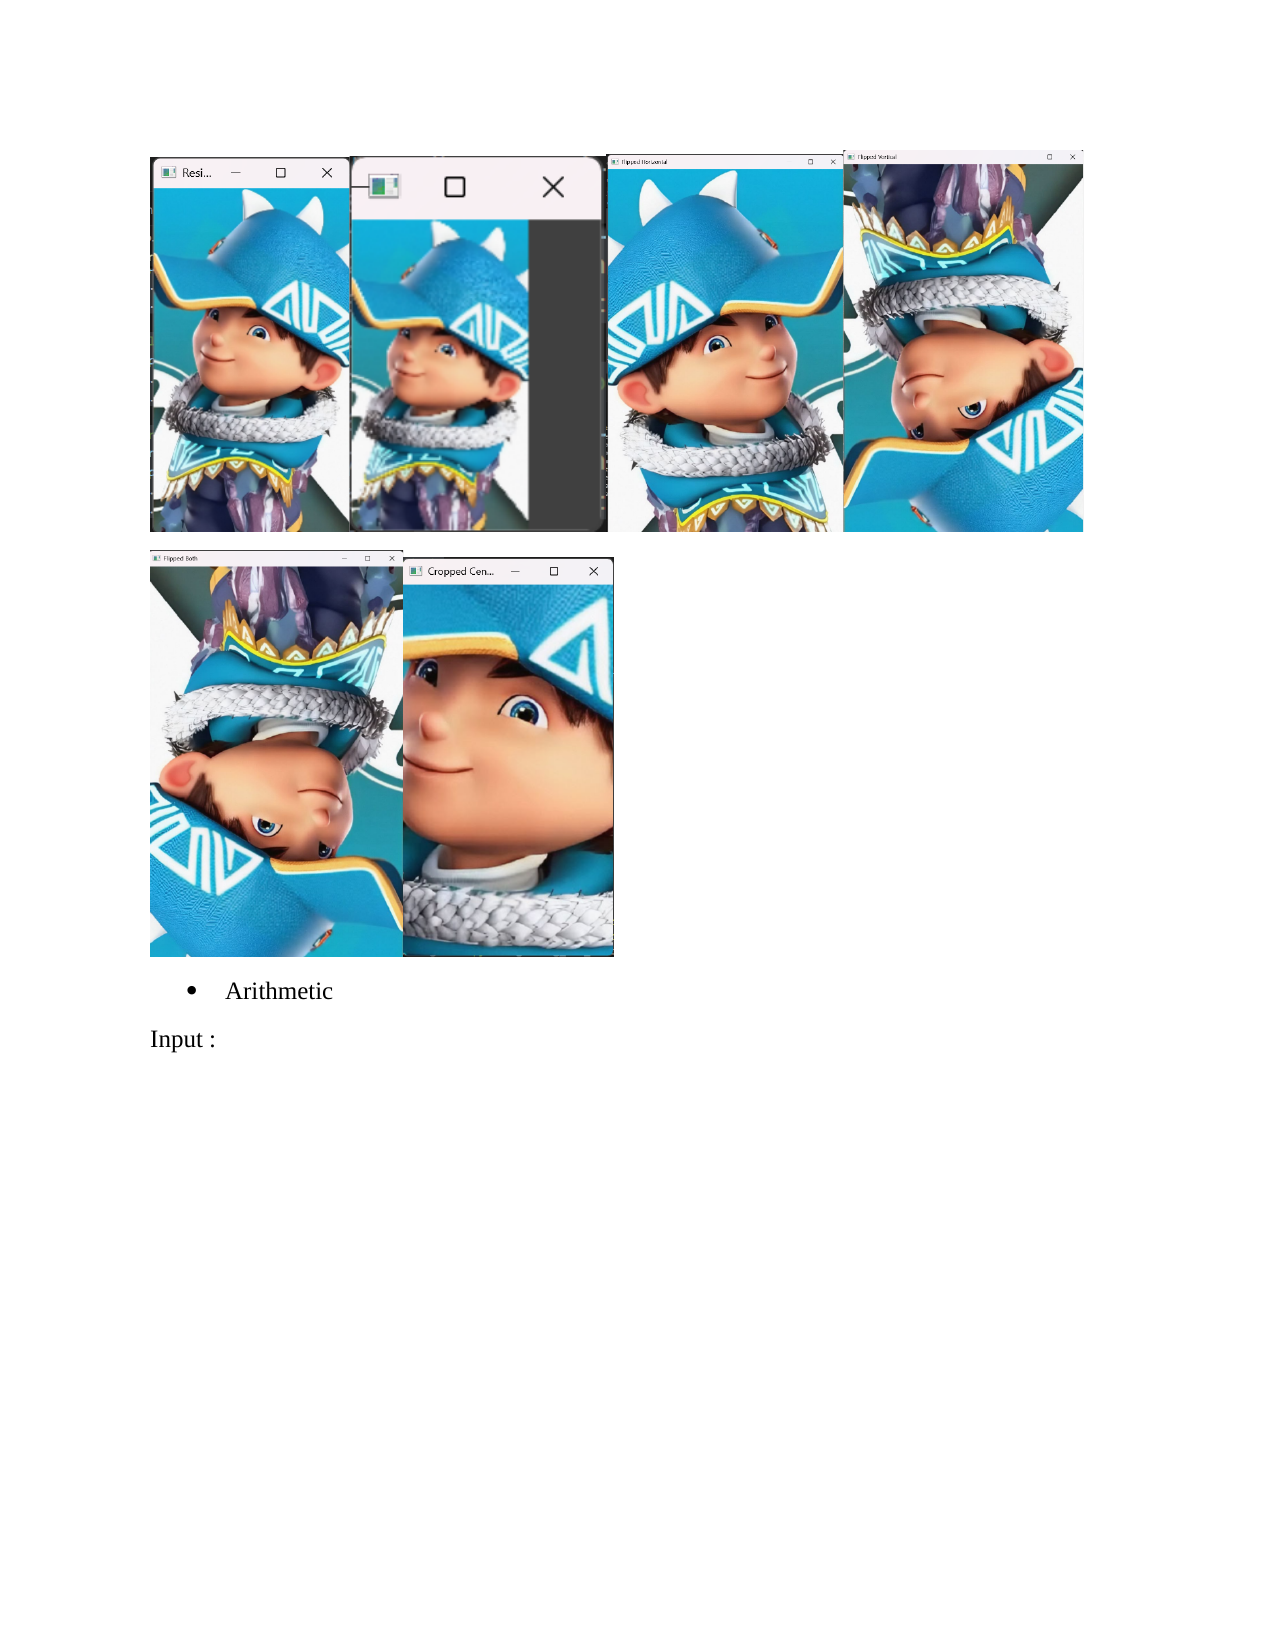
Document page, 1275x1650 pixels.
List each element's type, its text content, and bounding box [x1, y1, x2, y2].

text Input : [150, 1024, 1125, 1052]
list Arithmetic [187, 976, 1125, 1005]
picture [150, 550, 614, 957]
picture [150, 150, 1084, 532]
